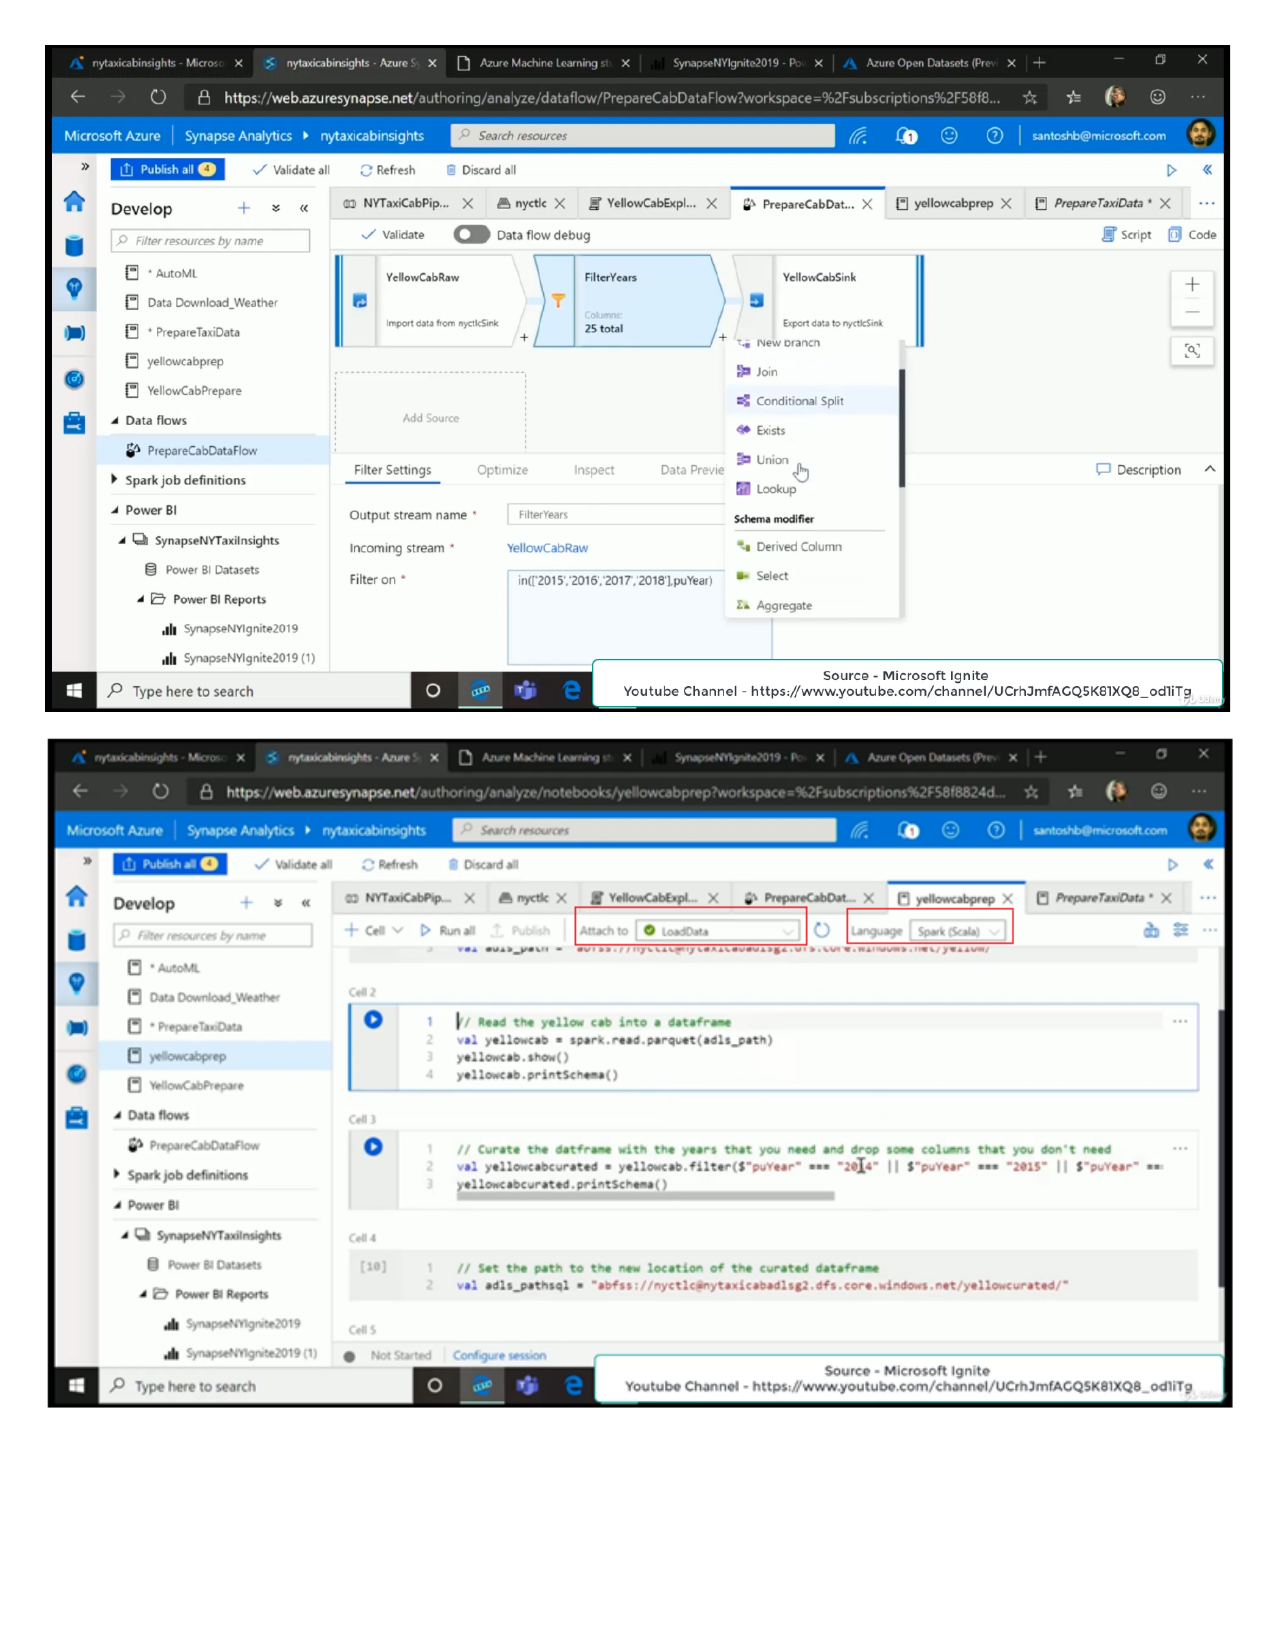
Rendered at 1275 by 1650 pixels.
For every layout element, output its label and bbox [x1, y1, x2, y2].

picture [45, 736, 1236, 1411]
picture [45, 45, 1230, 712]
